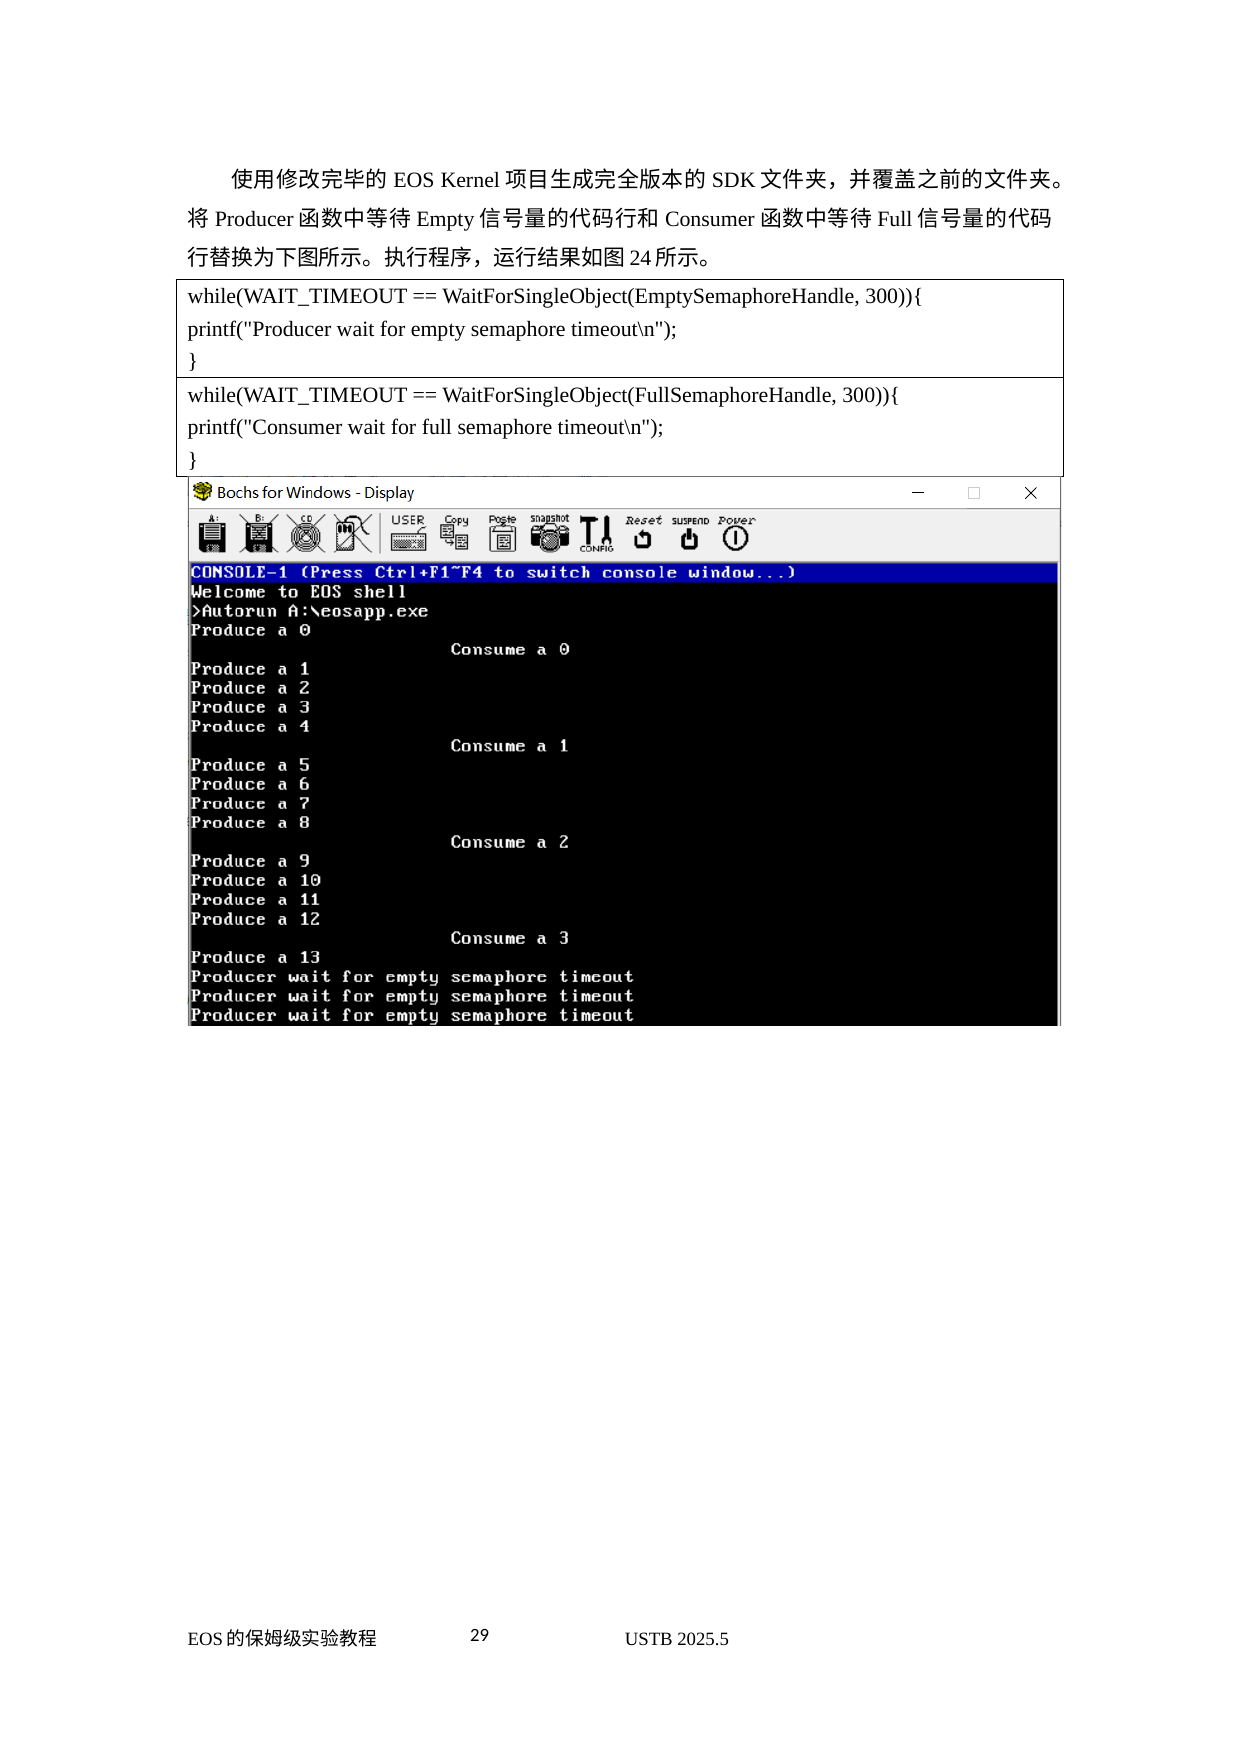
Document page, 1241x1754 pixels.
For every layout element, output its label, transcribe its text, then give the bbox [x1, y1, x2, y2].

table_header while(WAIT_TIMEOUT == WaitForSingleObject(EmptySemaphoreHandle, 300)){ printf("Producer wait for empty semaphore timeout\n"); } [177, 280, 1063, 377]
text 使用修改完毕的EOS Kernel项目生成完全版本的SDK文件夹，并覆盖之前的文件夹。将Producer函数中等待Empty信号量的代码行和Consumer函数中等待Full信号量的代码行替换为下图所示。执行程序，运行结果如图24所示。 [187, 162, 1053, 272]
picture [187, 476, 1062, 1026]
table_cell while(WAIT_TIMEOUT == WaitForSingleObject(FullSemaphoreHandle, 300)){ printf("Consumer wait for full semaphore timeout\n"); } [177, 378, 1063, 476]
